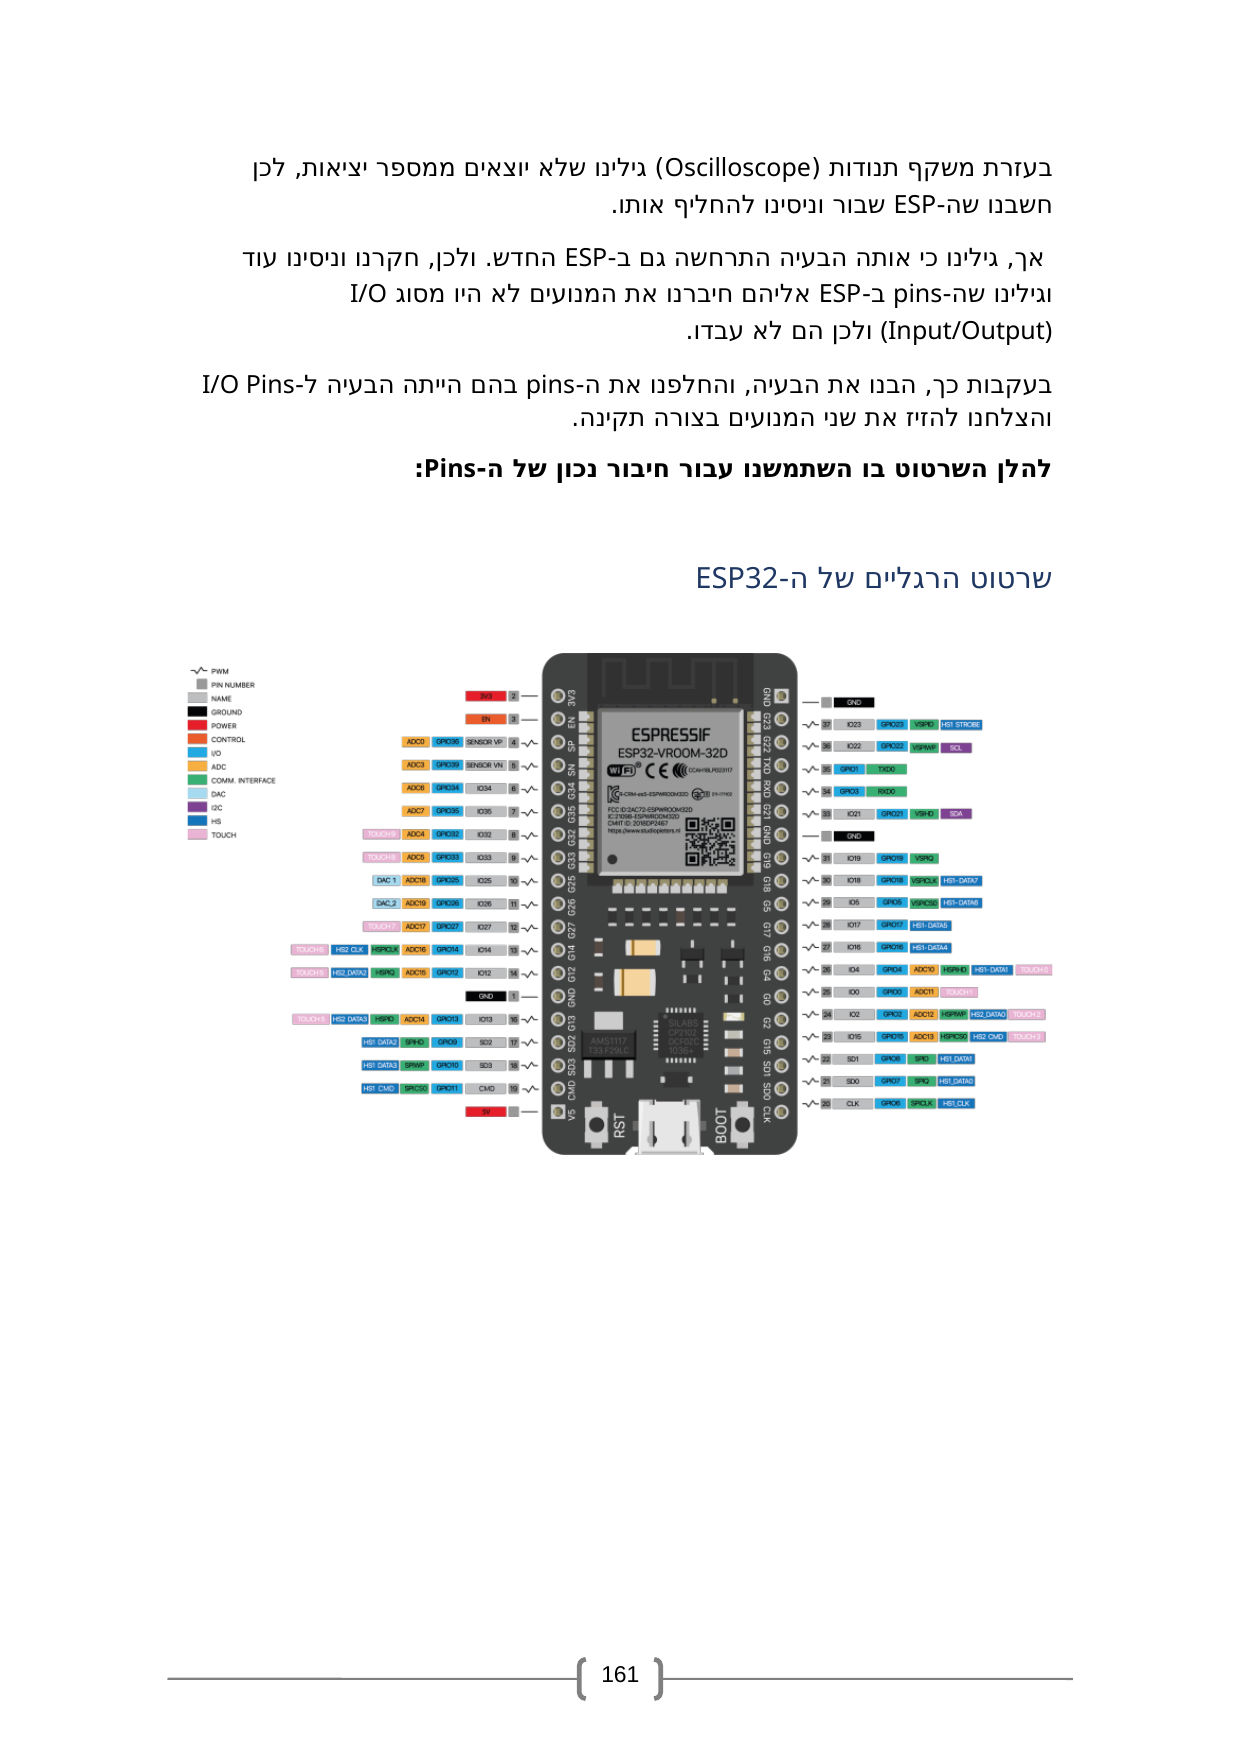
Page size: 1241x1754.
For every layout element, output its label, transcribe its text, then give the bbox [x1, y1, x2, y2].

picture [187, 653, 1053, 1155]
text בעזרת משקף תנודות (Oscilloscope) גילינו שלא יוצאים ממספר יציאות, לכן חשבנו שה-ESP שבור וניסינו להחליף אותו. [187, 150, 1053, 220]
subtitle שרטוט הרגליים של ה-ESP32 [187, 558, 1053, 597]
text אך, גילינו כי אותה הבעיה התרחשה גם ב-ESP החדש. ולכן, חקרנו וניסינו עוד וגילינו שה-pins ב-ESP אליהם חיברנו את המנועים לא היו מסוג I/O (Input/Output) ולכן הם לא עבדו. [187, 240, 1053, 347]
text להלן השרטוט בו השתמשנו עבור חיבור נכון של ה-Pins: [187, 451, 1053, 485]
text בעקבות כך, הבנו את הבעיה, והחלפנו את ה-pins בהם הייתה הבעיה ל-I/O Pins והצלחנו להזיז את שני המנועים בצורה תקינה. [187, 366, 1053, 432]
